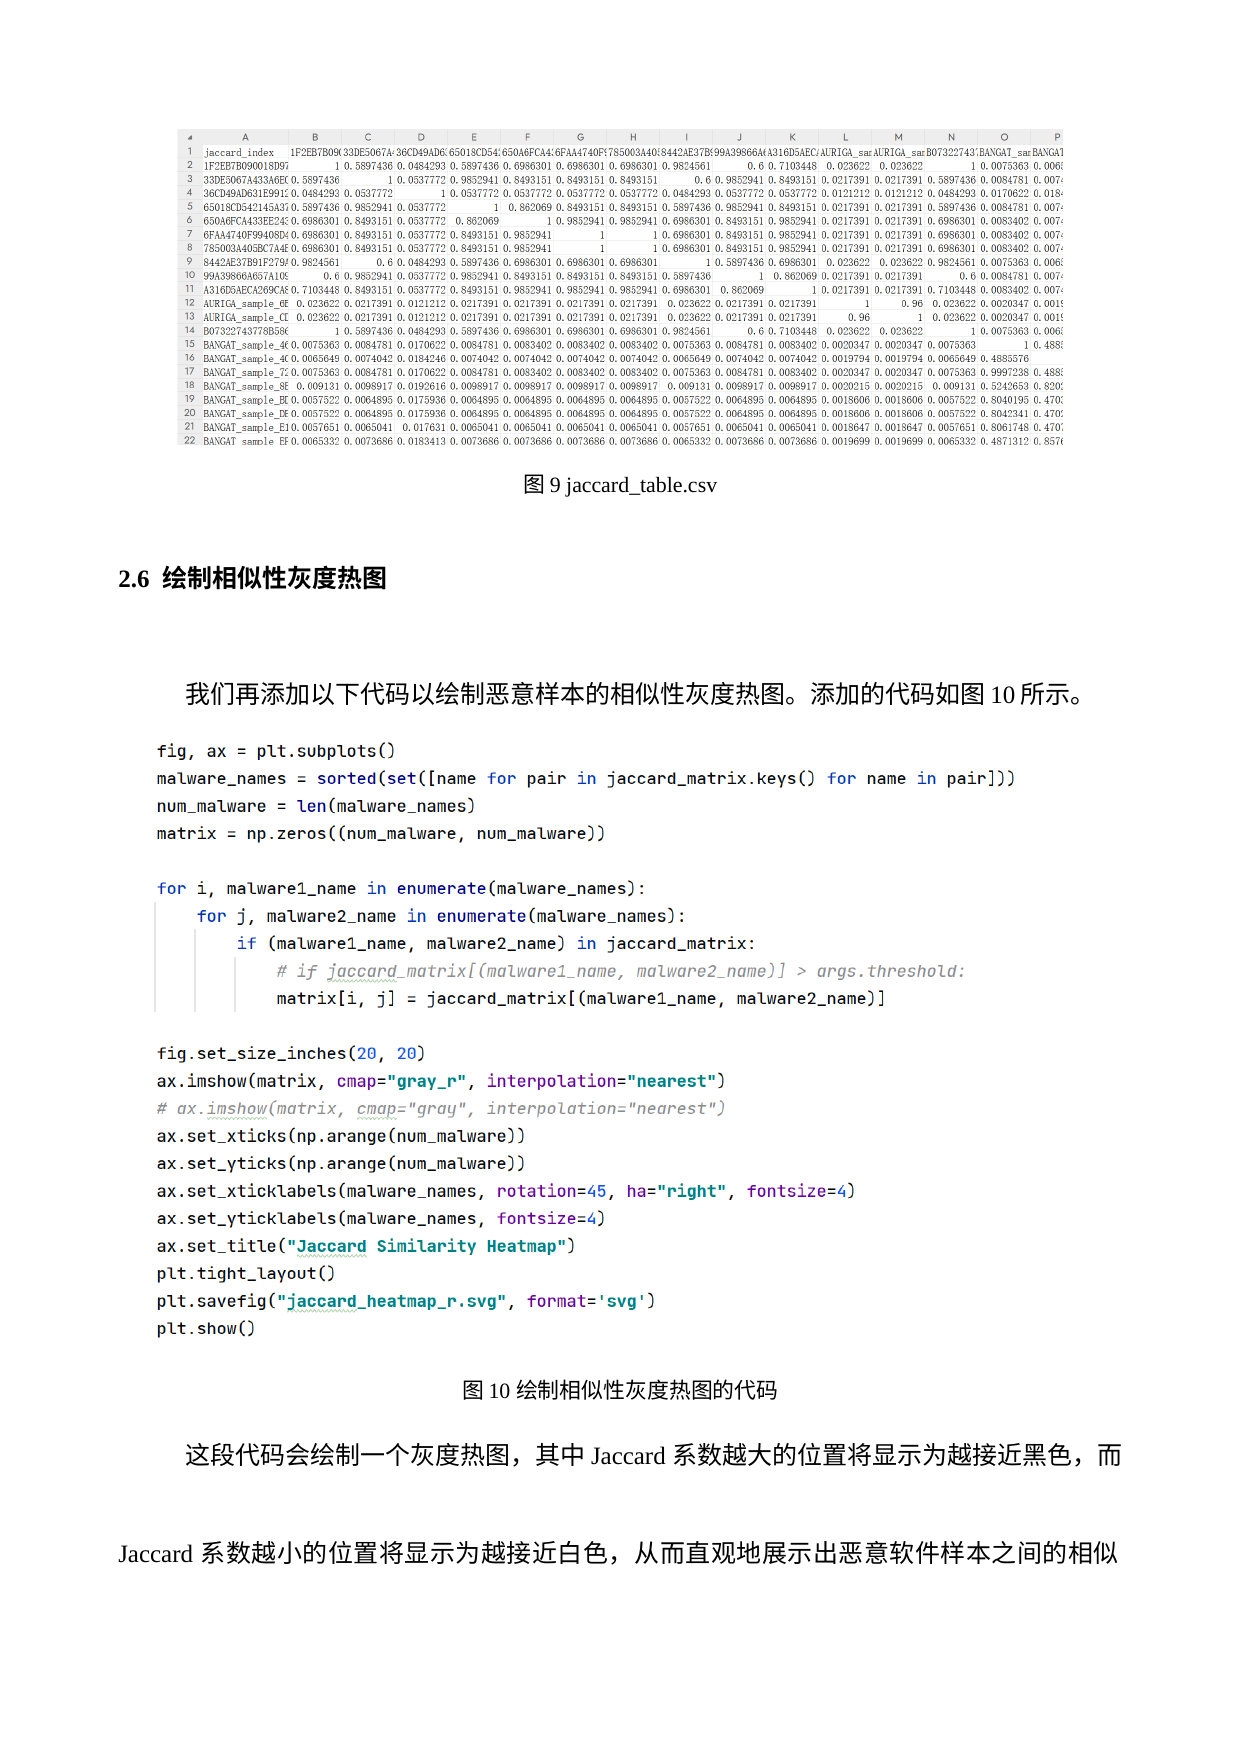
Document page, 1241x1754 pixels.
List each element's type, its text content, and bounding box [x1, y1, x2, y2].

picture [147, 742, 1093, 1338]
text 我们再添加以下代码以绘制恶意样本的相似性灰度热图。添加的代码如图10所示。 [118, 660, 1122, 725]
picture [177, 129, 1063, 445]
text 图10 绘制相似性灰度热图的代码 [118, 1373, 1122, 1405]
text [118, 1421, 1122, 1584]
text 图9 jaccard_table.csv [118, 467, 1122, 499]
subtitle 2.6 绘制相似性灰度热图 [118, 544, 1122, 609]
